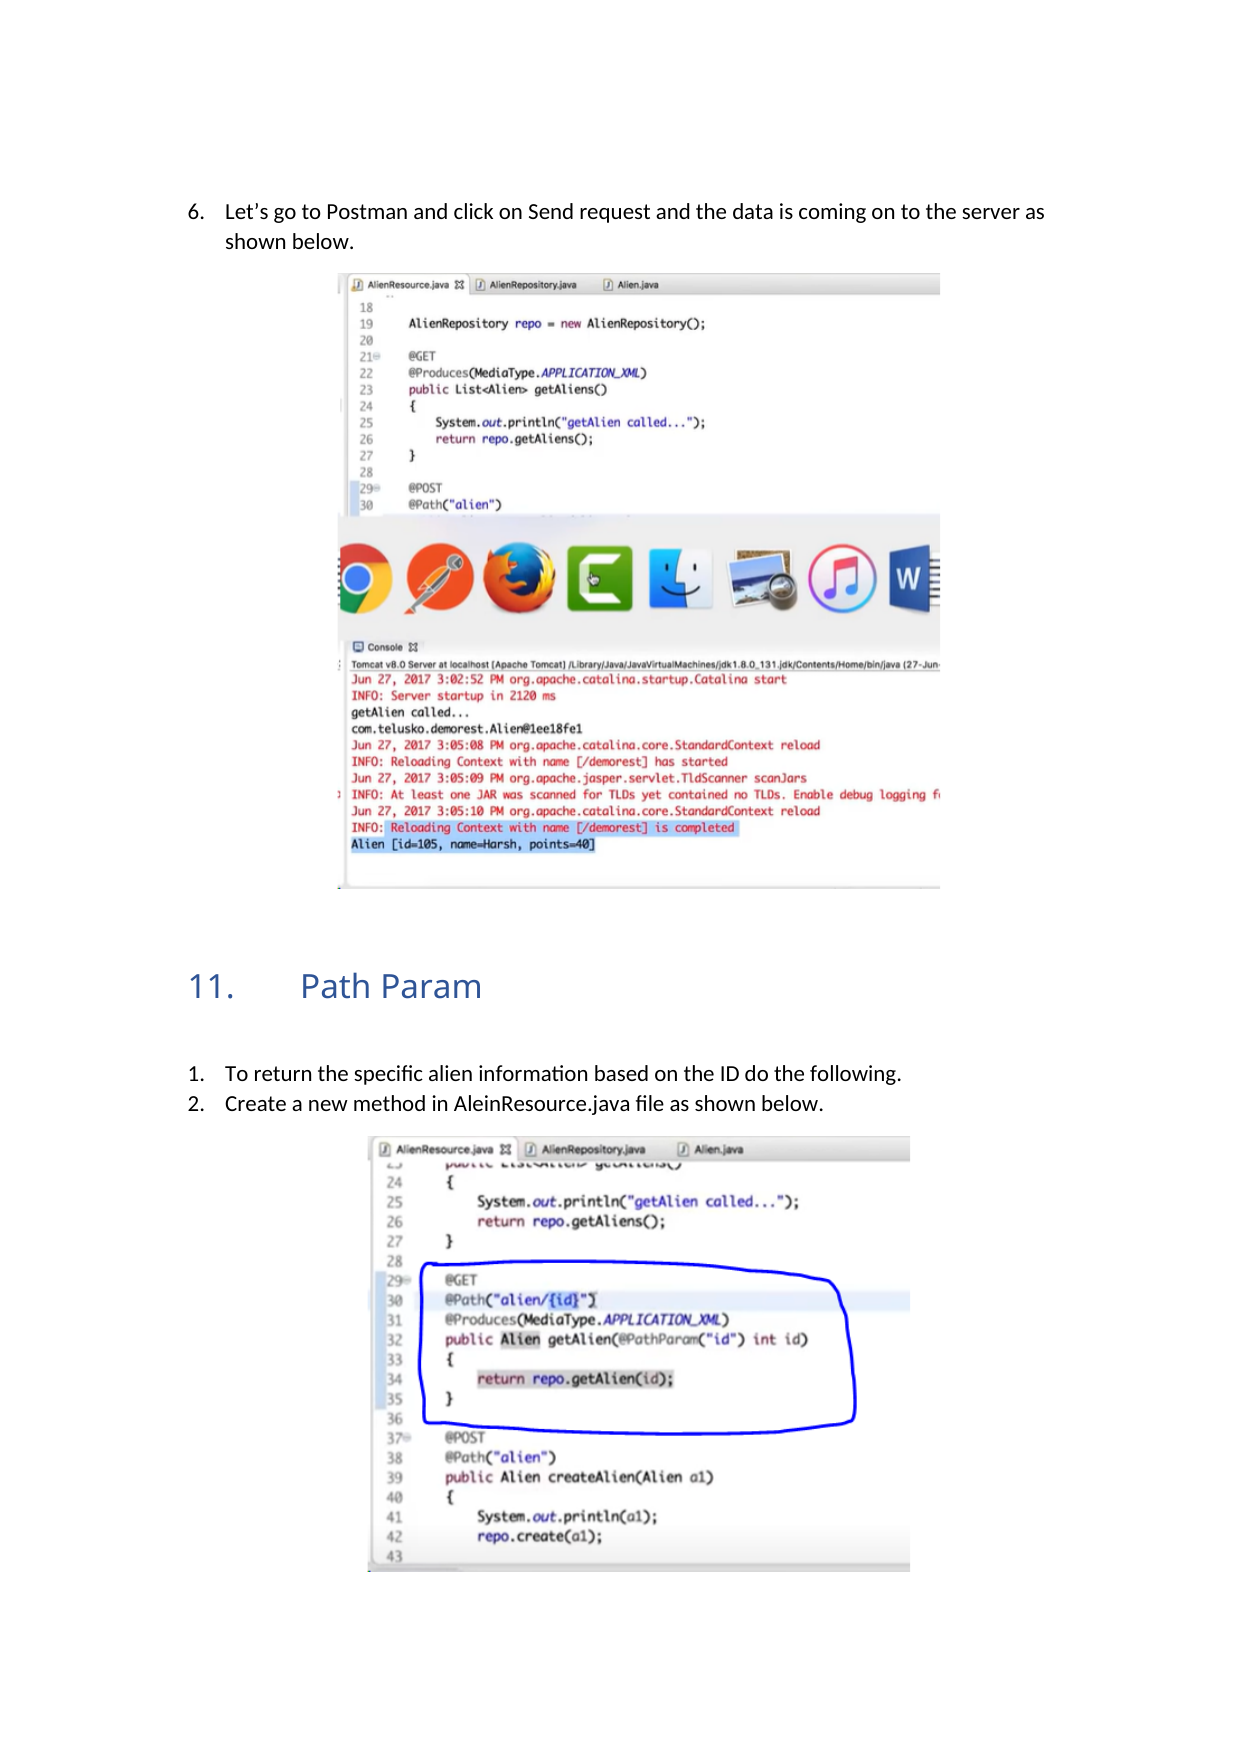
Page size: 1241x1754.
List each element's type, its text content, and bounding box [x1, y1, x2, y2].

list To return the specific alien information based on the ID do the following. [187, 1059, 1090, 1087]
picture [337, 273, 941, 889]
subtitle Path Param [187, 963, 1090, 1008]
list Let’s go to Postman and click on Send request and the data is coming on to the server as shown below. [187, 197, 1090, 255]
picture [367, 1136, 911, 1572]
list Create a new method in AleinResource.java file as shown below. [187, 1089, 1090, 1117]
